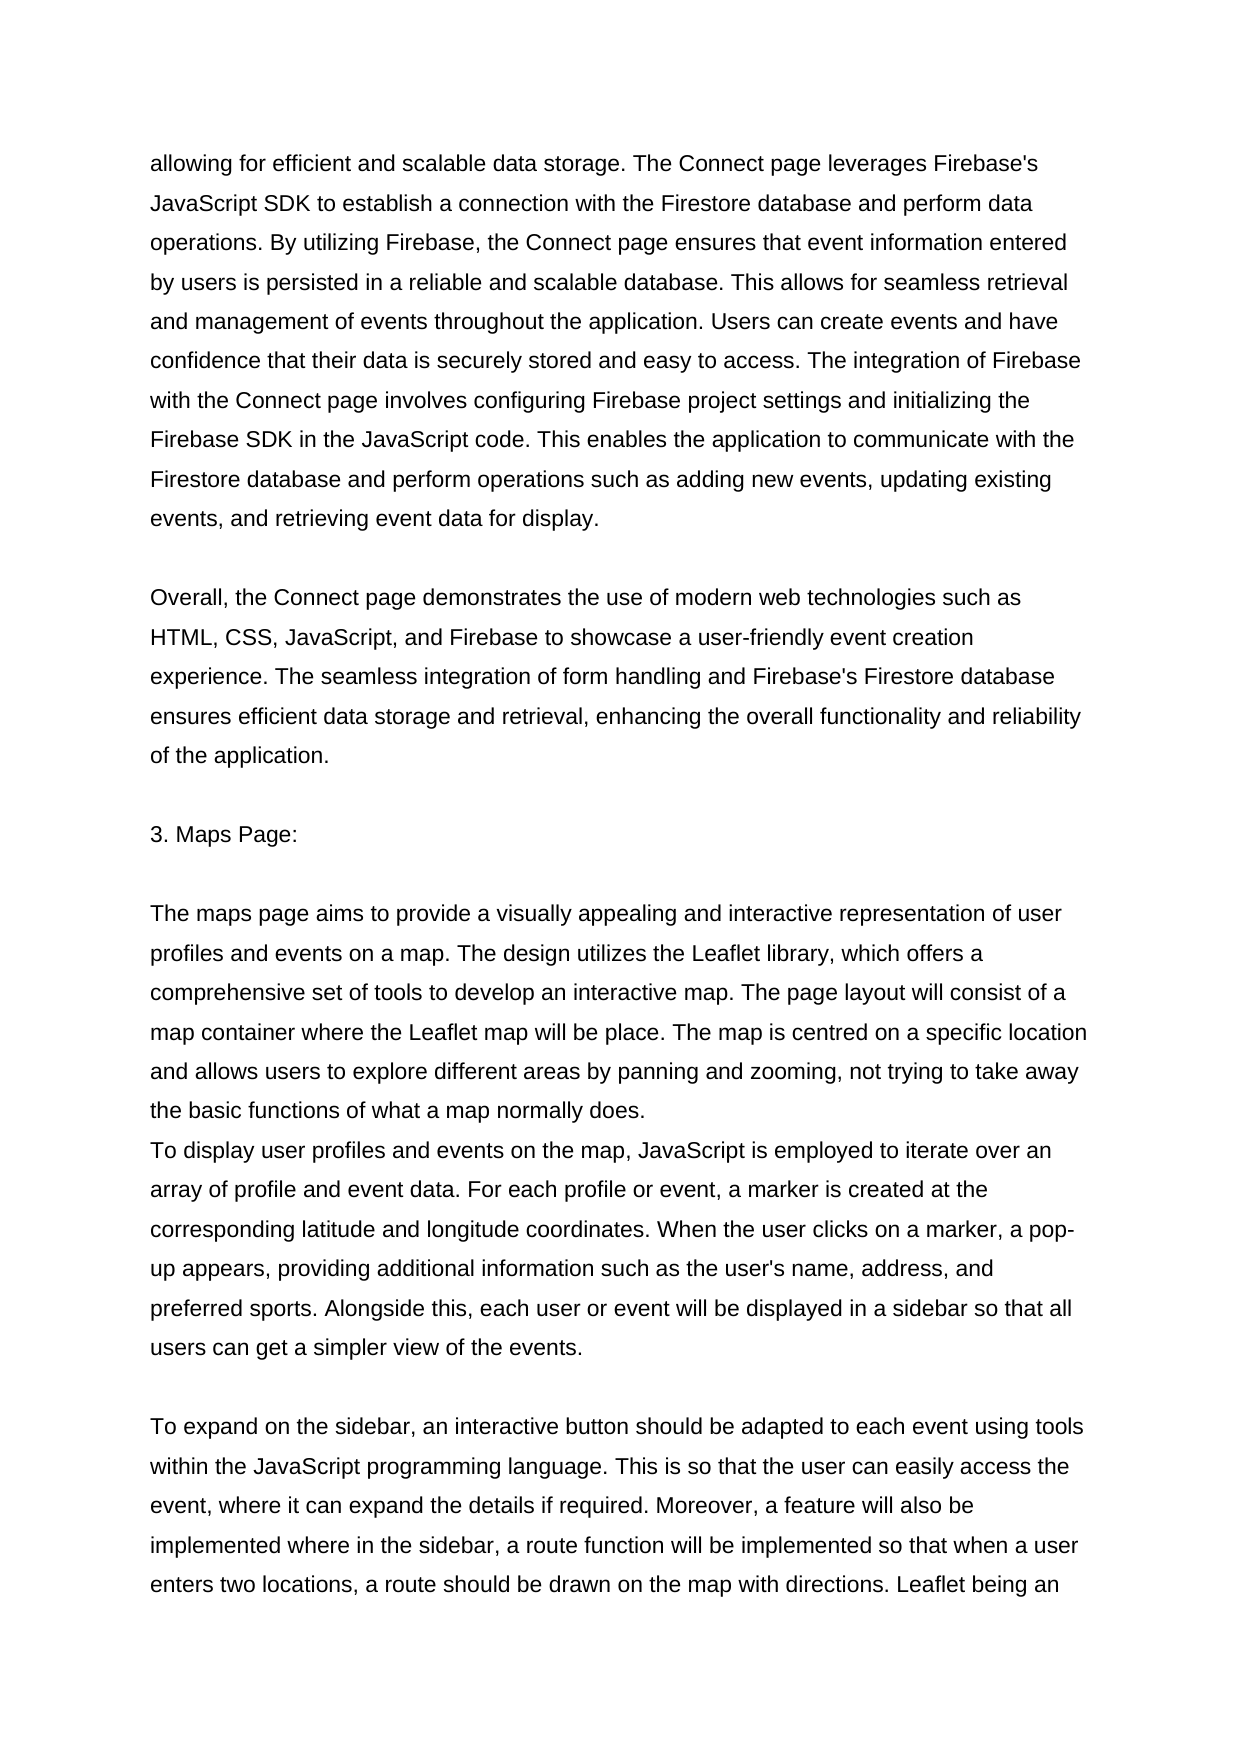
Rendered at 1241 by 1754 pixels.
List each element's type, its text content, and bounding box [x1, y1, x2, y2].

text To display user profiles and events on the map, JavaScript is employed to iterate over an array of profile and event data. For each profile or event, a marker is created at the corresponding latitude and longitude coordinates. When the user clicks on a marker, a pop-up appears, providing additional information such as the user's name, address, and preferred sports. Alongside this, each user or event will be displayed in a sidebar so that all users can get a simpler view of the events. [150, 1137, 1090, 1361]
text The maps page aims to provide a visually appealing and interactive representation of user profiles and events on a map. The design utilizes the Leaflet library, which offers a comprehensive set of tools to develop an interactive map. The page layout will consist of a map container where the Leaflet map will be place. The map is centred on a specific location and allows users to explore different areas by panning and zooming, not trying to take away the basic functions of what a map normally does. [150, 900, 1090, 1124]
text Overall, the Connect page demonstrates the use of modern web technologies such as HTML, CSS, JavaScript, and Firebase to showcase a user-friendly event creation experience. The seamless integration of form handling and Firebase's Firestore database ensures efficient data storage and retrieval, enhancing the overall functionality and reliability of the application. [150, 584, 1090, 768]
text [150, 1413, 1090, 1598]
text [150, 150, 1090, 532]
text 3. Maps Page: [150, 821, 1090, 847]
